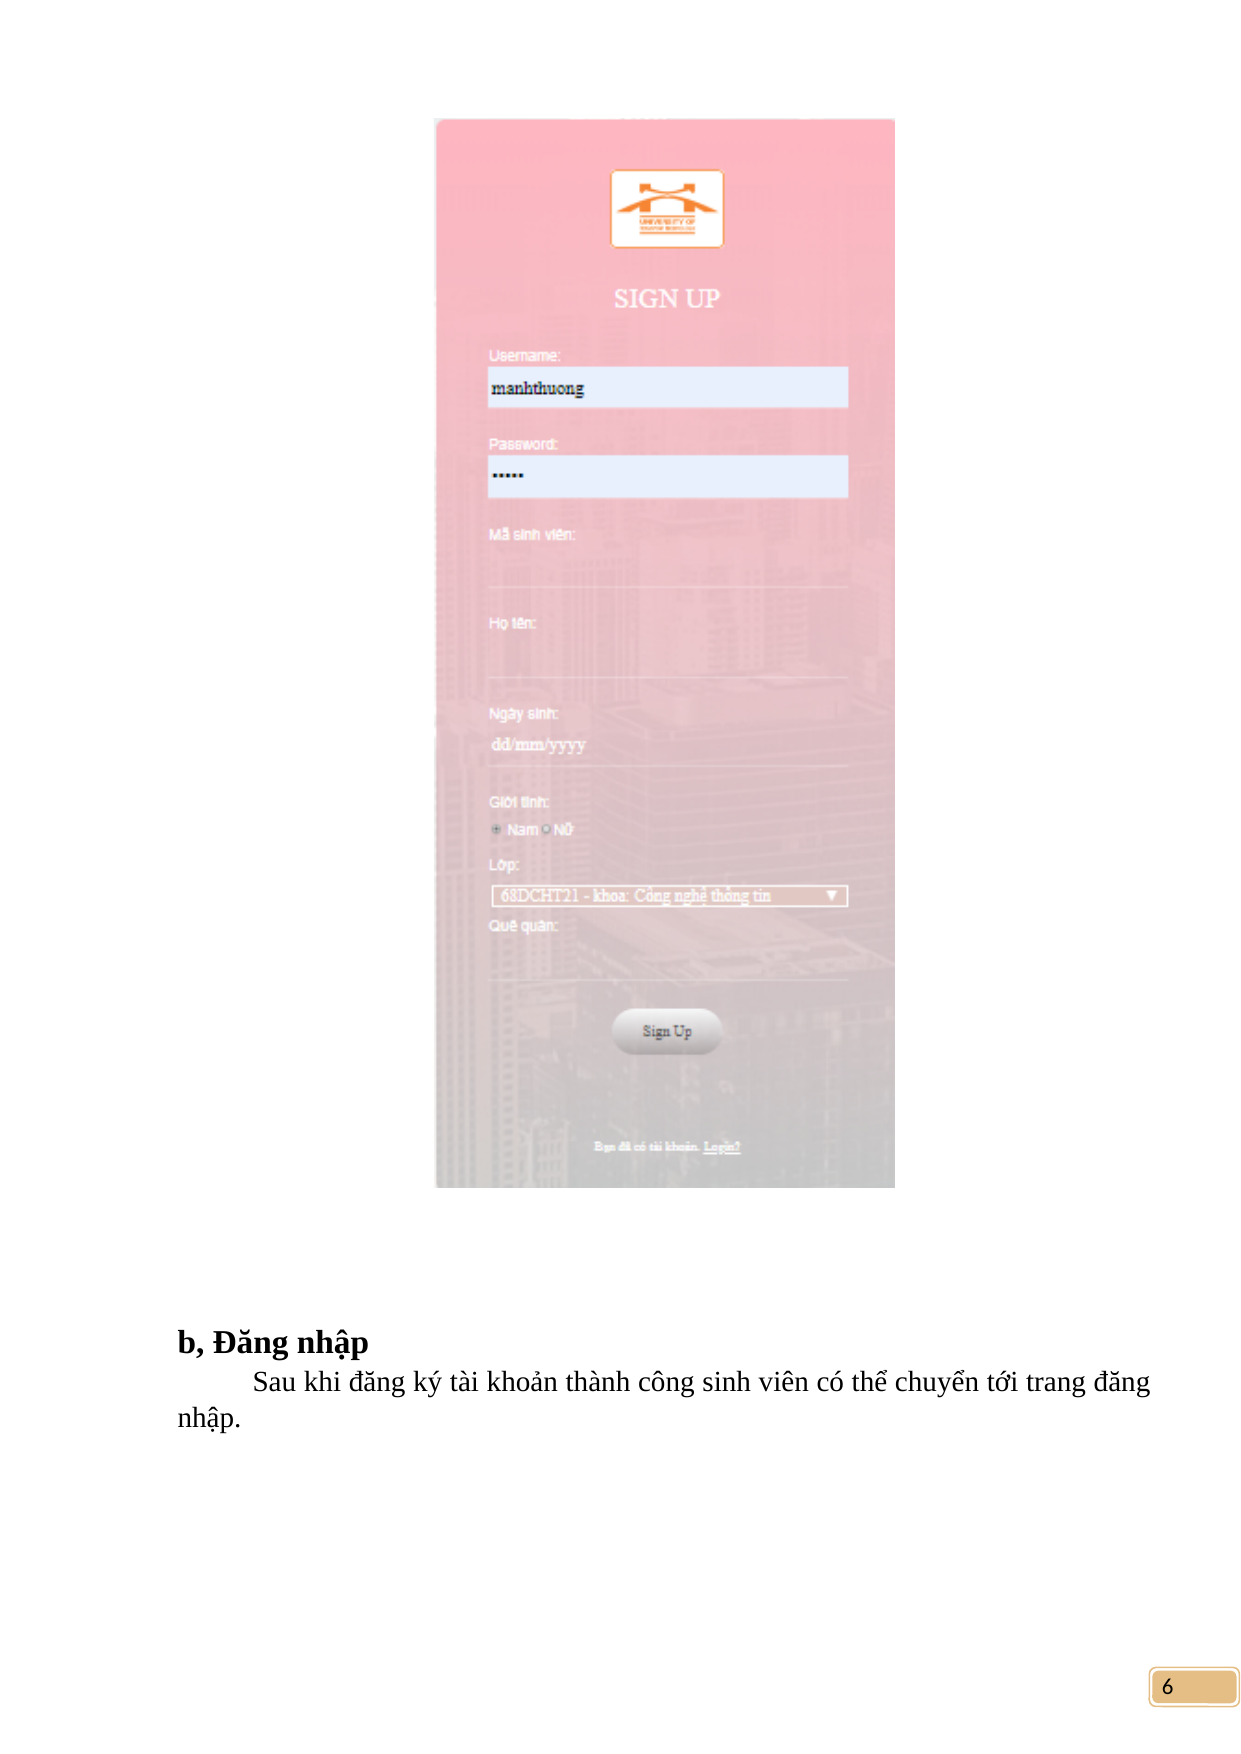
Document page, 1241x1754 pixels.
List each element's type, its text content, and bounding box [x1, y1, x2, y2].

text Sau khi đăng ký tài khoản thành công sinh viên có thể chuyển tới trang đăng nhập. [177, 1364, 1152, 1433]
subtitle b, Đăng nhập [177, 1322, 1152, 1361]
picture [433, 118, 895, 1188]
